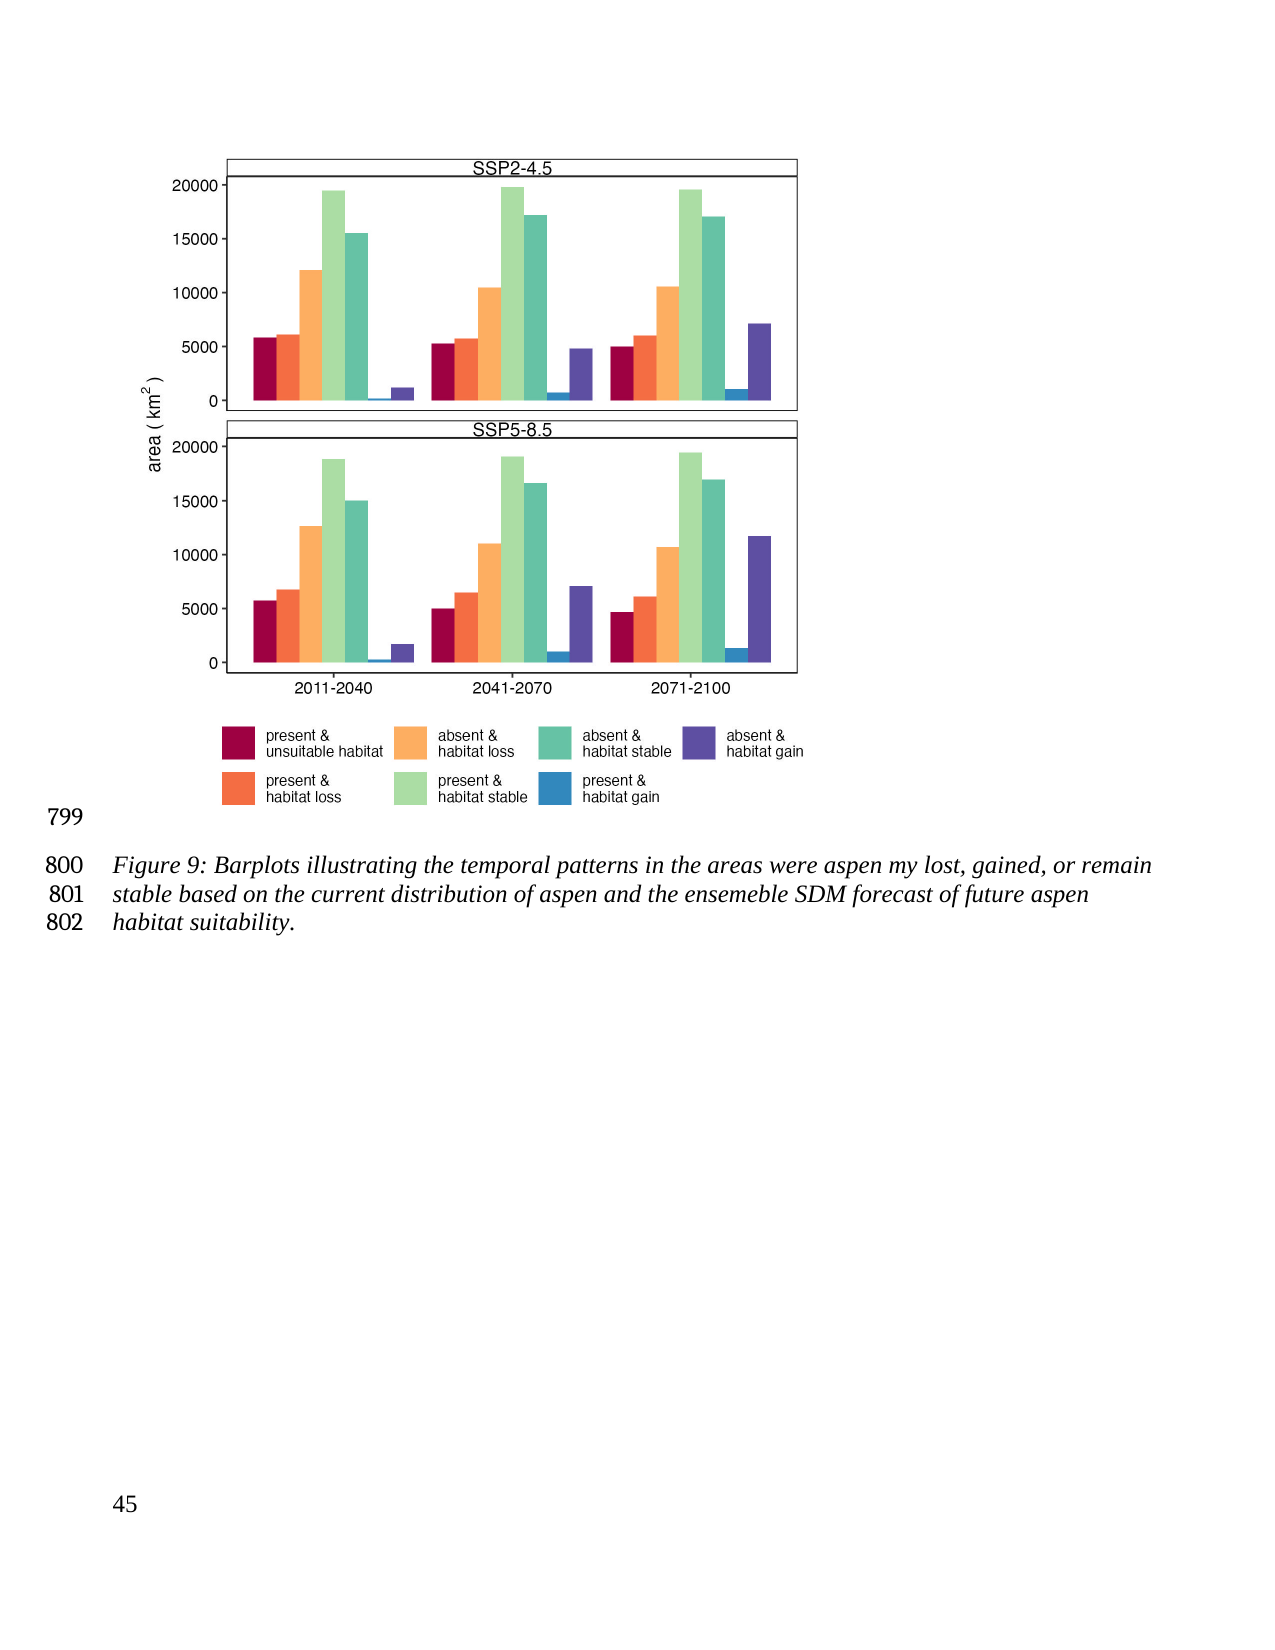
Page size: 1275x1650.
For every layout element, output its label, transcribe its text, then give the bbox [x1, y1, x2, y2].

picture [131, 150, 807, 825]
text Figure 9: Barplots illustrating the temporal patterns in the areas were aspen my lost, gained, or remain stable based on the current distribution of aspen and the ensemeble SDM forecast of future aspen habitat suitability. [112, 850, 1162, 936]
